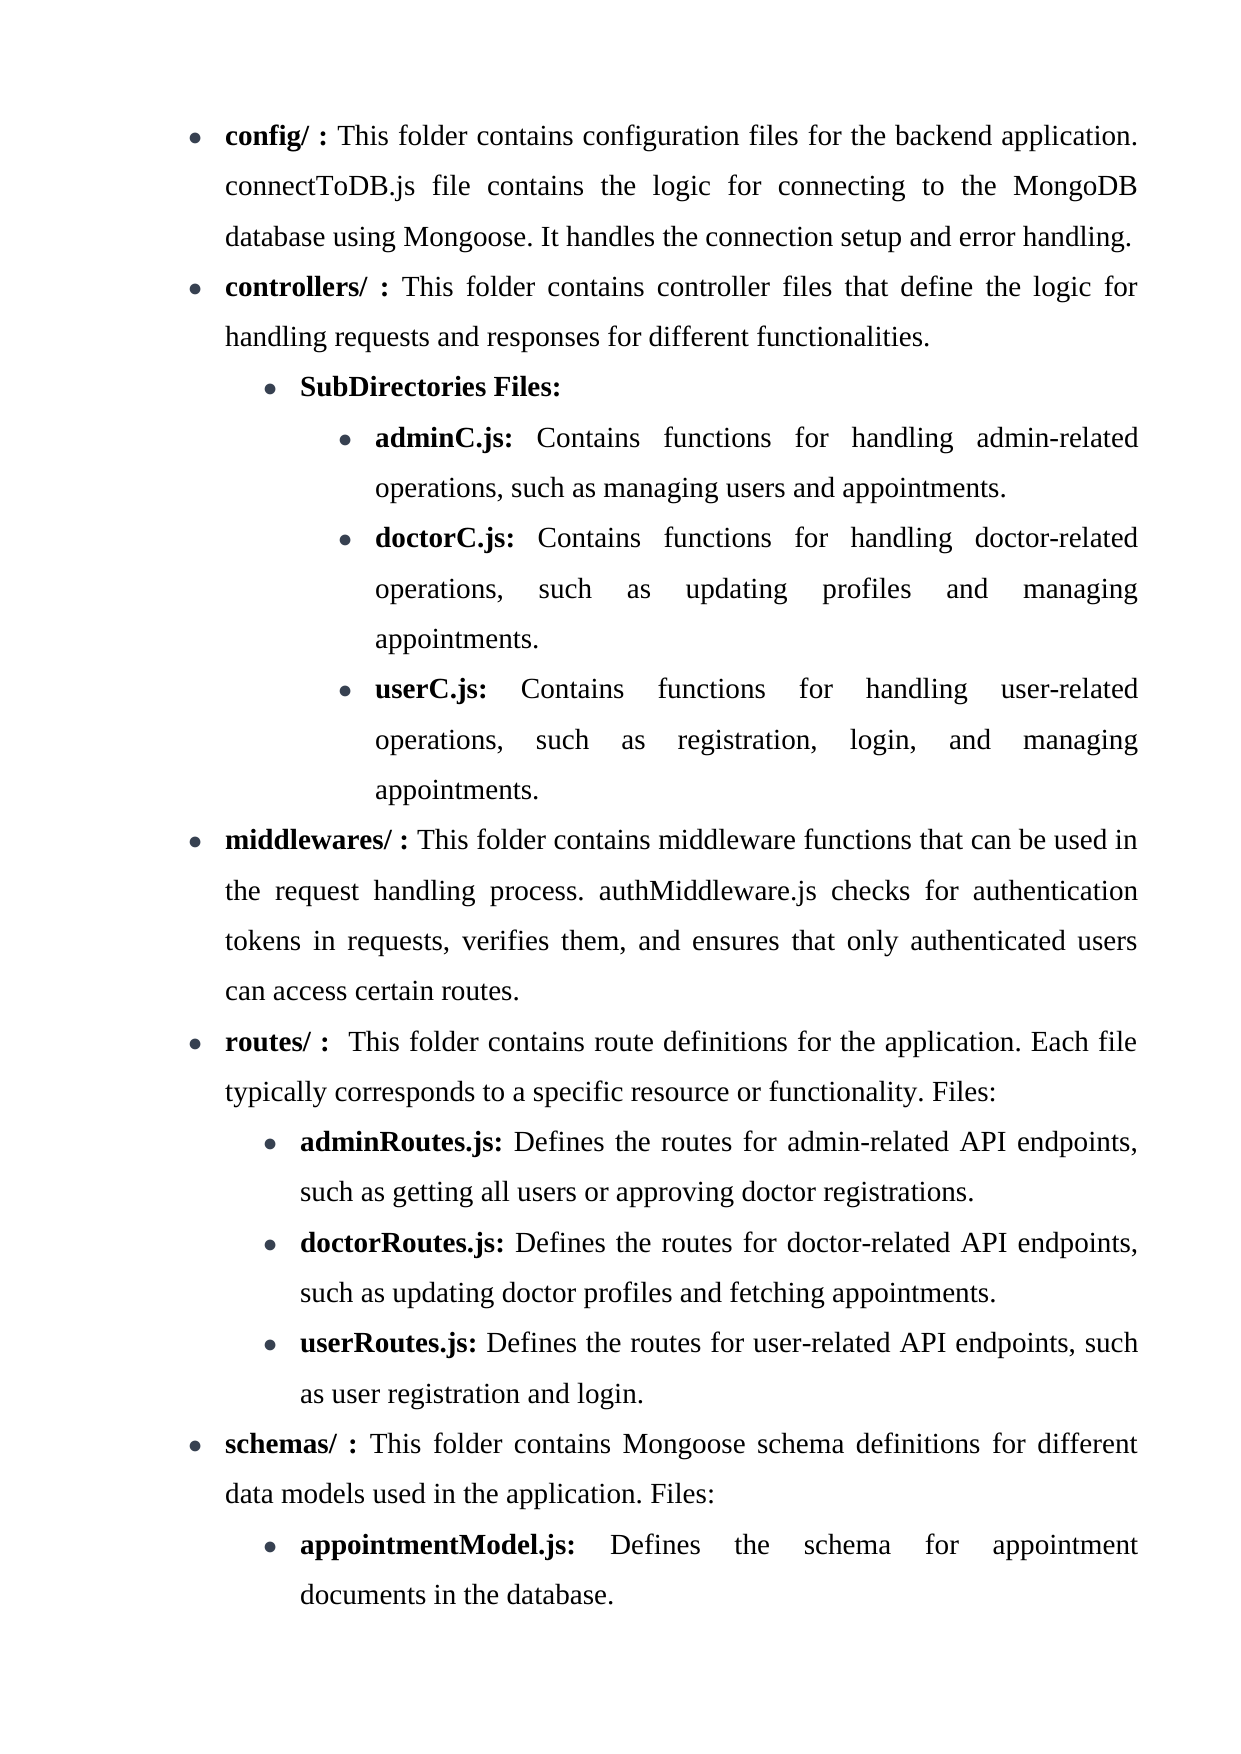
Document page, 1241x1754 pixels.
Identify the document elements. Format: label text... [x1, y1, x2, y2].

list userC.js: Contains functions for handling user-related operations, such as registration, login, and managing appointments. [337, 671, 1139, 806]
list appointmentModel.js: Defines the schema for appointment documents in the database. [262, 1527, 1139, 1611]
list userRoutes.js: Defines the routes for user-related API endpoints, such as user registration and login. [262, 1326, 1139, 1409]
list adminRoutes.js: Defines the routes for admin-related API endpoints, such as getting all users or approving doctor registrations. [262, 1124, 1139, 1208]
list middlewares/ : This folder contains middleware functions that can be used in the request handling process. authMiddleware.js checks for authentication tokens in requests, verifies them, and ensures that only authenticated users can access certain routes. [187, 822, 1139, 1007]
list doctorRoutes.js: Defines the routes for doctor-related API endpoints, such as updating doctor profiles and fetching appointments. [262, 1225, 1139, 1309]
list doctorC.js: Contains functions for handling doctor-related operations, such as updating profiles and managing appointments. [337, 521, 1139, 655]
list adminC.js: Contains functions for handling admin-related operations, such as managing users and appointments. [337, 420, 1139, 504]
list SubDirectories Files: [262, 369, 1139, 403]
list routes/ : This folder contains route definitions for the application. Each file typically corresponds to a specific resource or functionality. Files: [187, 1024, 1139, 1107]
subtitle config/ : This folder contains configuration files for the backend application. connectToDB.js file contains the logic for connecting to the MongoDB database using Mongoose. It handles the connection setup and error handling. [187, 118, 1139, 252]
list schemas/ : This folder contains Mongoose schema definitions for different data models used in the application. Files: [187, 1426, 1139, 1510]
subtitle controllers/ : This folder contains controller files that define the logic for handling requests and responses for different functionalities. [187, 269, 1139, 353]
